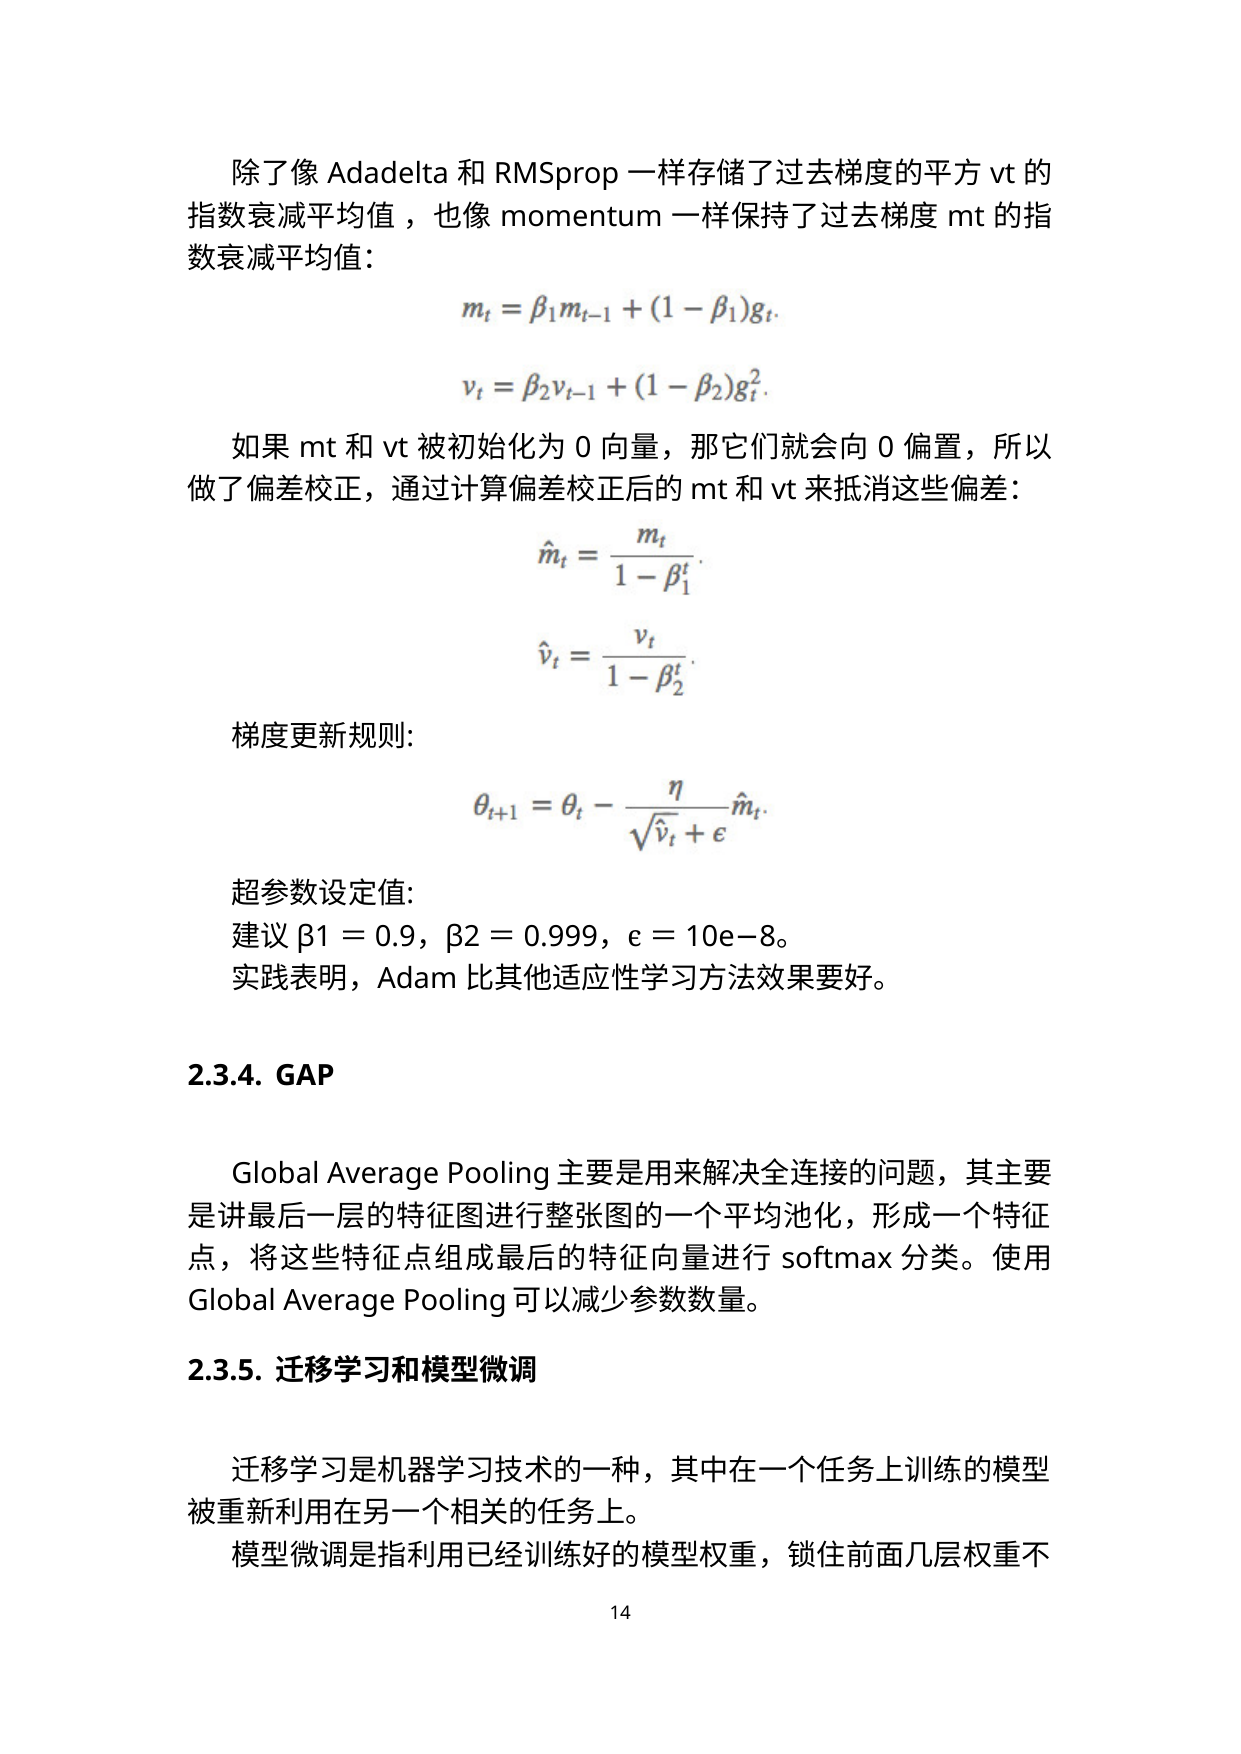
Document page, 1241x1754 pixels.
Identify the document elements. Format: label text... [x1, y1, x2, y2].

text 超参数设定值: [187, 870, 1053, 912]
text 迁移学习是机器学习技术的一种，其中在一个任务上训练的模型被重新利用在另一个相关的任务上。 [187, 1447, 1053, 1531]
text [187, 1531, 1053, 1573]
text Global Average Pooling主要是用来解决全连接的问题，其主要是讲最后一层的特征图进行整张图的一个平均池化，形成一个特征点，将这些特征点组成最后的特征向量进行softmax分类。使用Global Average Pooling可以减少参数数量。 [187, 1150, 1053, 1319]
picture [448, 277, 792, 424]
picture [524, 508, 716, 713]
text 实践表明，Adam 比其他适应性学习方法效果要好。 [187, 955, 1053, 997]
subtitle 迁移学习和模型微调 [187, 1346, 1053, 1389]
text 建议 β1 ＝ 0.9，β2 ＝ 0.999，ϵ ＝ 10e−8。 [187, 912, 1053, 955]
text 梯度更新规则: [187, 713, 1053, 755]
text 除了像 Adadelta 和 RMSprop 一样存储了过去梯度的平方 vt 的指数衰减平均值 ，也像 momentum 一样保持了过去梯度 mt 的指数衰减平均值： [187, 150, 1053, 277]
subtitle GAP [187, 1054, 1053, 1094]
text 如果 mt 和 vt 被初始化为 0 向量，那它们就会向 0 偏置，所以做了偏差校正，通过计算偏差校正后的 mt 和 vt 来抵消这些偏差： [187, 423, 1053, 508]
picture [461, 755, 779, 870]
